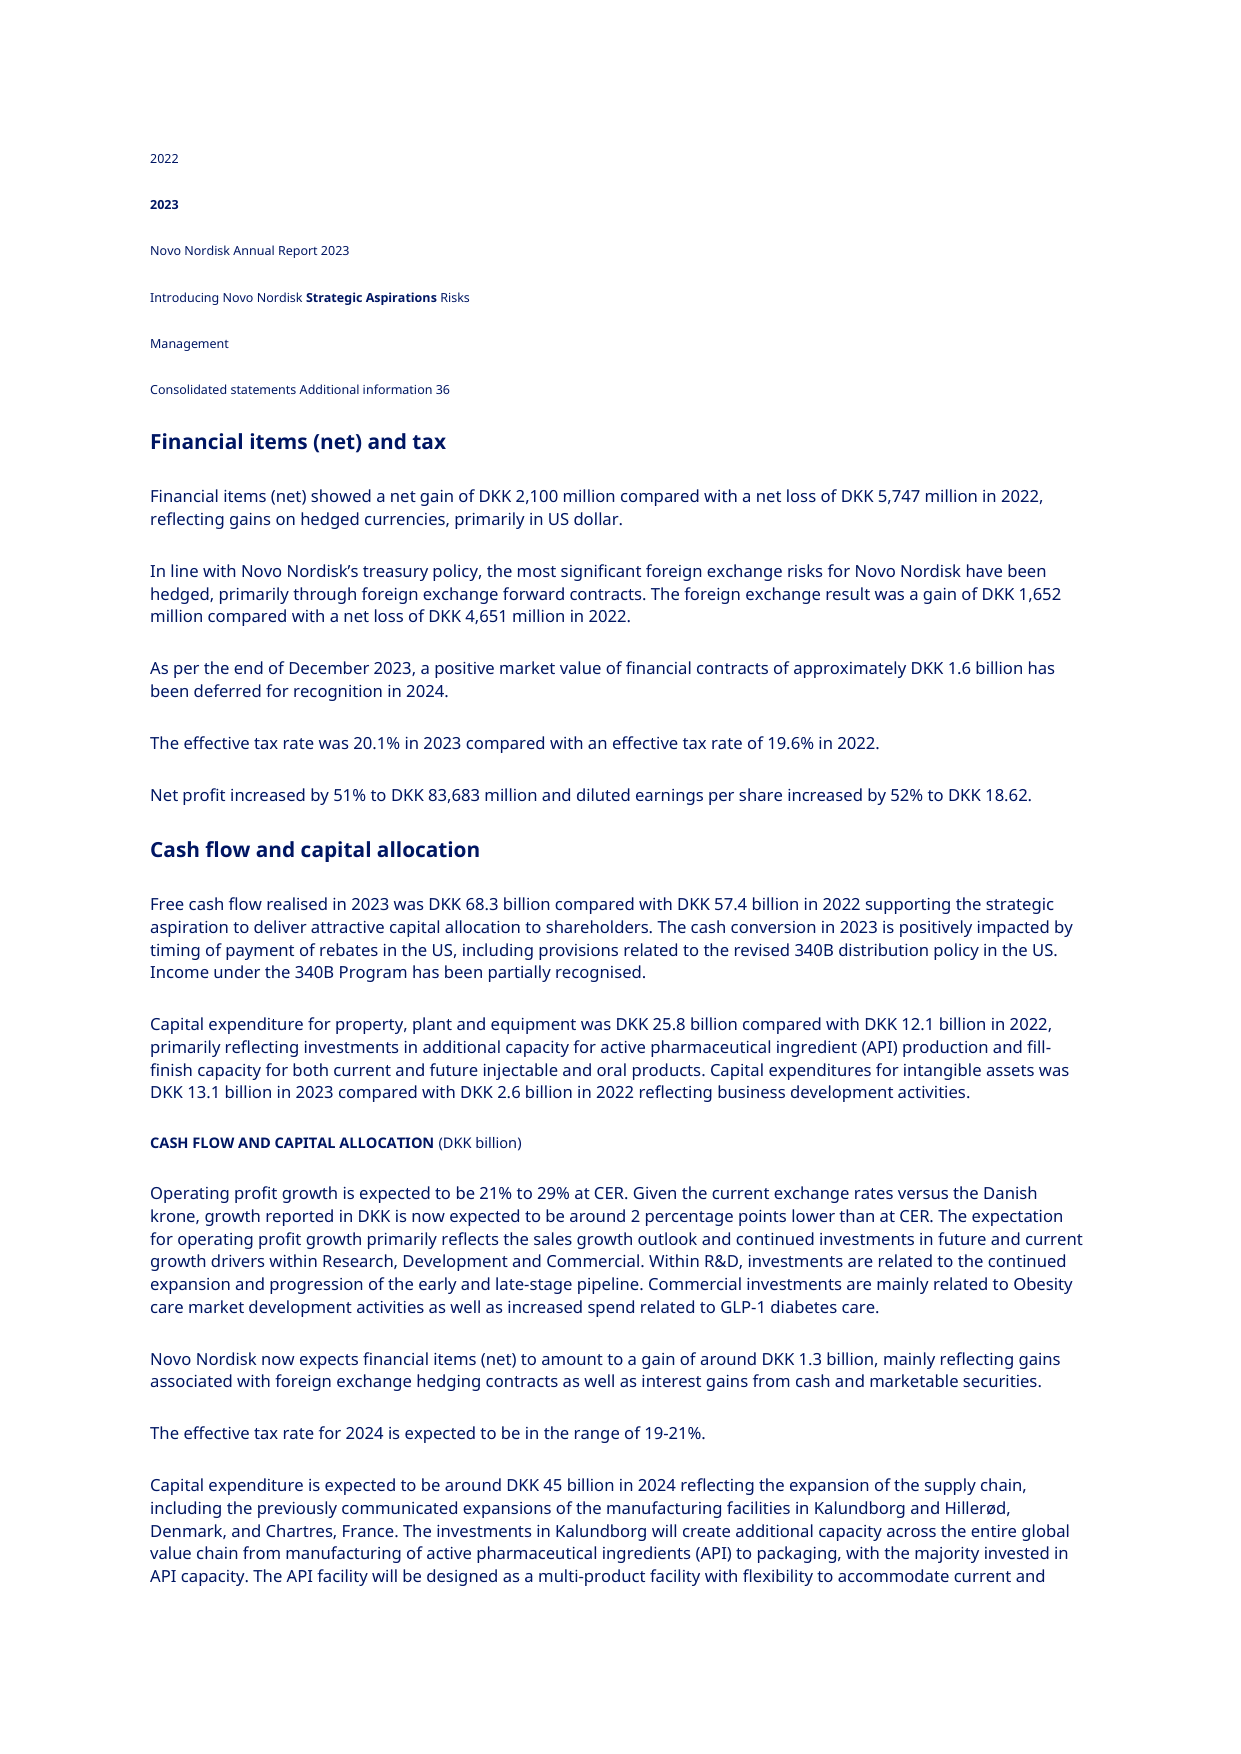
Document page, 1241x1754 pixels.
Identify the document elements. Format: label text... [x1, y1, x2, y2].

text Free cash flow realised in 2023 was DKK 68.3 billion compared with DKK 57.4 billion in 2022 supporting the strategic aspiration to deliver attractive capital allocation to shareholders. The cash conversion in 2023 is positively impacted by timing of payment of rebates in the US, including provisions related to the revised 340B distribution policy in the US. Income under the 340B Program has been partially recognised. [150, 893, 1090, 984]
text Consolidated statements Additional information 36 [150, 381, 1090, 398]
text Capital expenditure for property, plant and equipment was DKK 25.8 billion compared with DKK 12.1 billion in 2022, primarily reflecting investments in additional capacity for active pharmaceutical ingredient (API) production and fill-finish capacity for both current and future injectable and oral products. Capital expenditures for intangible assets was DKK 13.1 billion in 2023 compared with DKK 2.6 billion in 2022 reflecting business development activities. [150, 1013, 1090, 1104]
text Introducing Novo Nordisk Strategic Aspirations Risks [150, 289, 1090, 306]
text The effective tax rate was 20.1% in 2023 compared with an effective tax rate of 19.6% in 2022. [150, 732, 1090, 754]
text Operating profit growth is expected to be 21% to 29% at CER. Given the current exchange rates versus the Danish krone, growth reported in DKK is now expected to be around 2 percentage points lower than at CER. The expectation for operating profit growth primarily reflects the sales growth outlook and continued investments in future and current growth drivers within Research, Development and Commercial. Within R&D, investments are related to the continued expansion and progression of the early and late-stage pipeline. Commercial investments are mainly related to Obesity care market development activities as well as increased spend related to GLP-1 diabetes care. [150, 1182, 1090, 1318]
text CASH FLOW AND CAPITAL ALLOCATION (DKK billion) [150, 1133, 1090, 1153]
text Novo Nordisk Annual Report 2023 [150, 242, 1090, 259]
text 2022 [150, 150, 1090, 167]
text Cash flow and capital allocation [150, 835, 1090, 864]
text Financial items (net) and tax [150, 427, 1090, 456]
text As per the end of December 2023, a positive market value of financial contracts of approximately DKK 1.6 billion has been deferred for recognition in 2024. [150, 657, 1090, 702]
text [150, 1474, 1090, 1587]
text In line with Novo Nordisk’s treasury policy, the most significant foreign exchange risks for Novo Nordisk have been hedged, primarily through foreign exchange forward contracts. The foreign exchange result was a gain of DKK 1,652 million compared with a net loss of DKK 4,651 million in 2022. [150, 560, 1090, 628]
text Net profit increased by 51% to DKK 83,683 million and diluted earnings per share increased by 52% to DKK 18.62. [150, 783, 1090, 806]
text Management [150, 335, 1090, 352]
text Financial items (net) showed a net gain of DKK 2,100 million compared with a net loss of DKK 5,747 million in 2022, reflecting gains on hedged currencies, primarily in US dollar. [150, 485, 1090, 531]
text Novo Nordisk now expects financial items (net) to amount to a gain of around DKK 1.3 billion, mainly reflecting gains associated with foreign exchange hedging contracts as well as interest gains from cash and marketable securities. [150, 1347, 1090, 1393]
text The effective tax rate for 2024 is expected to be in the range of 19-21%. [150, 1422, 1090, 1445]
text 2023 [150, 196, 1090, 213]
